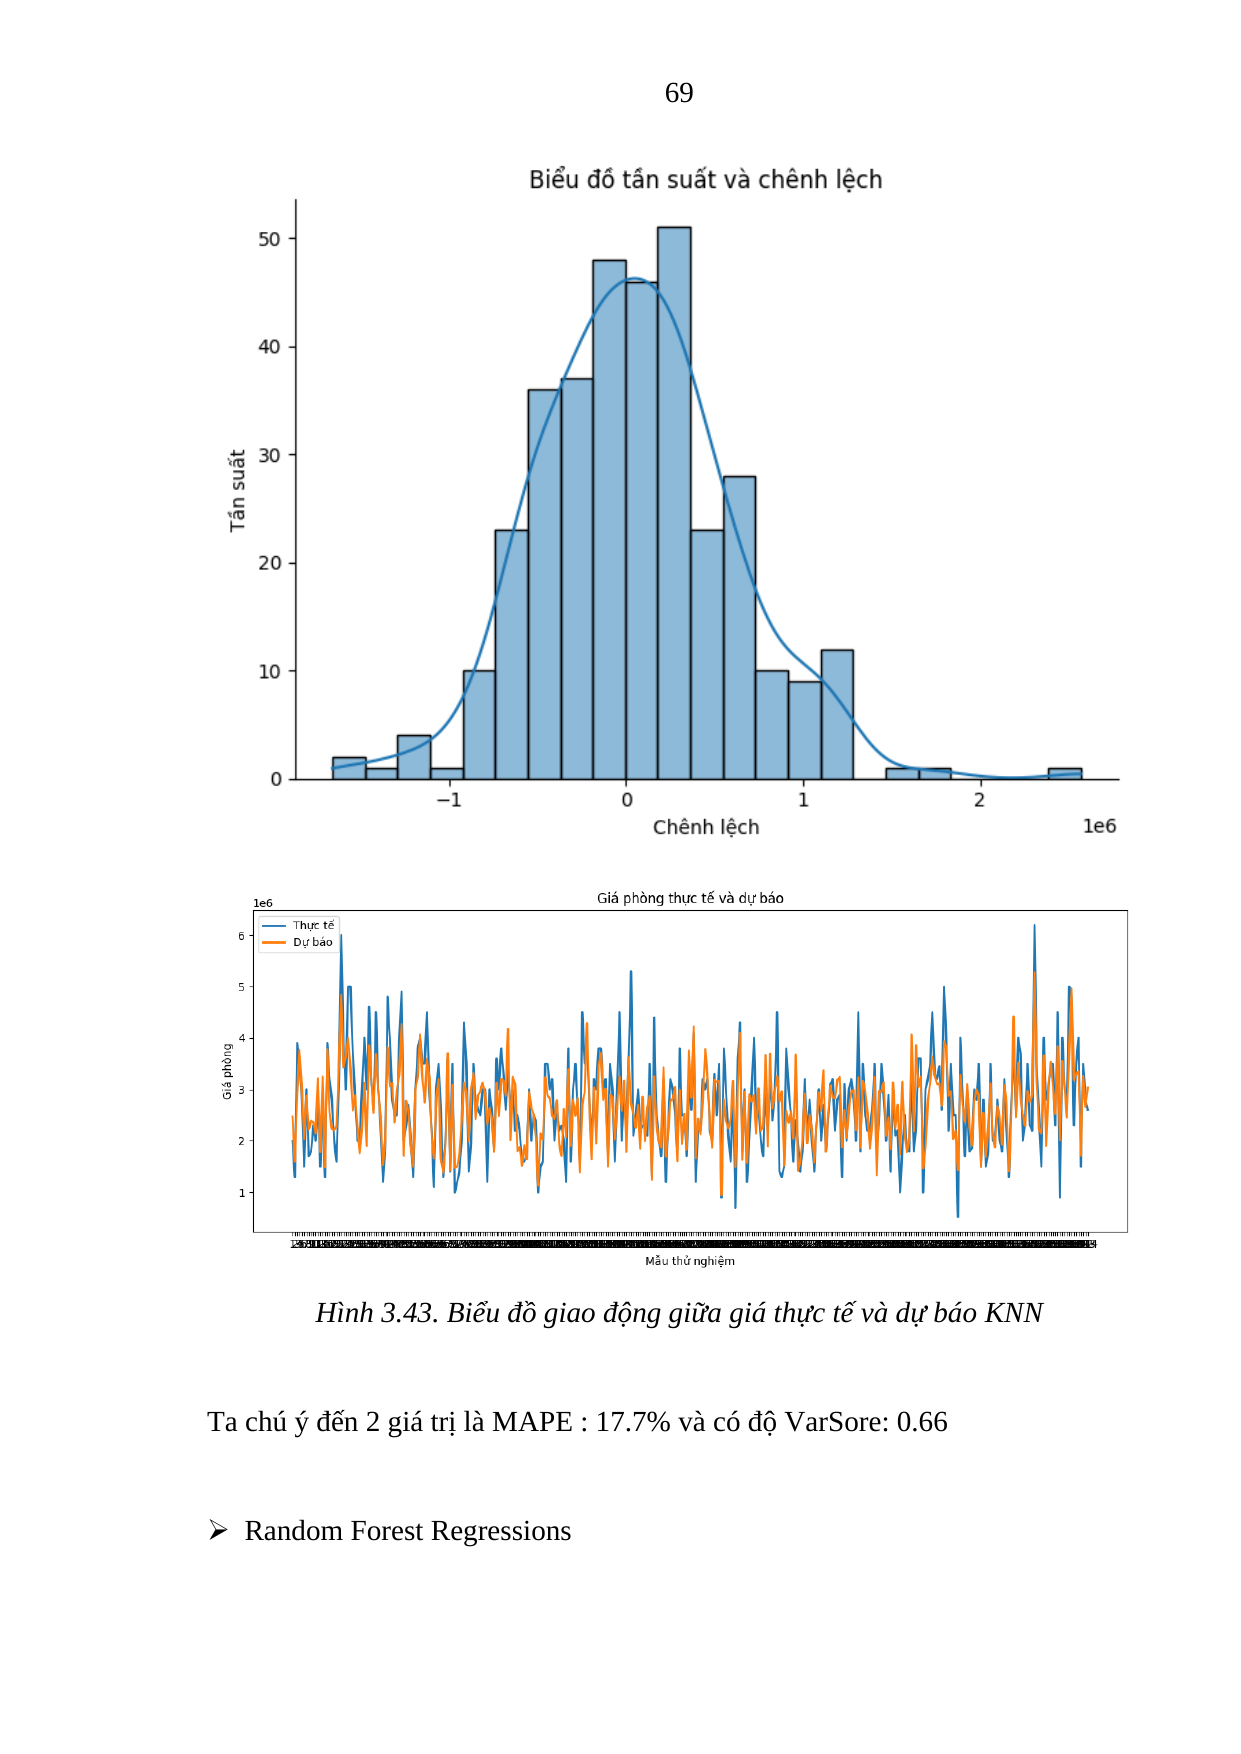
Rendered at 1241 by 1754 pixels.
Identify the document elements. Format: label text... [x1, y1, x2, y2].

text Hình .. Biểu đồ giao động giữa giá thực tế và dự báo KNN [207, 1295, 1152, 1328]
picture [210, 879, 1139, 1279]
list Random Forest Regressions [207, 1513, 1152, 1546]
text Ta chú ý đến 2 giá trị là MAPE : 17.7% và có độ VarSore: 0.66 [207, 1404, 1152, 1437]
picture [210, 147, 1139, 859]
